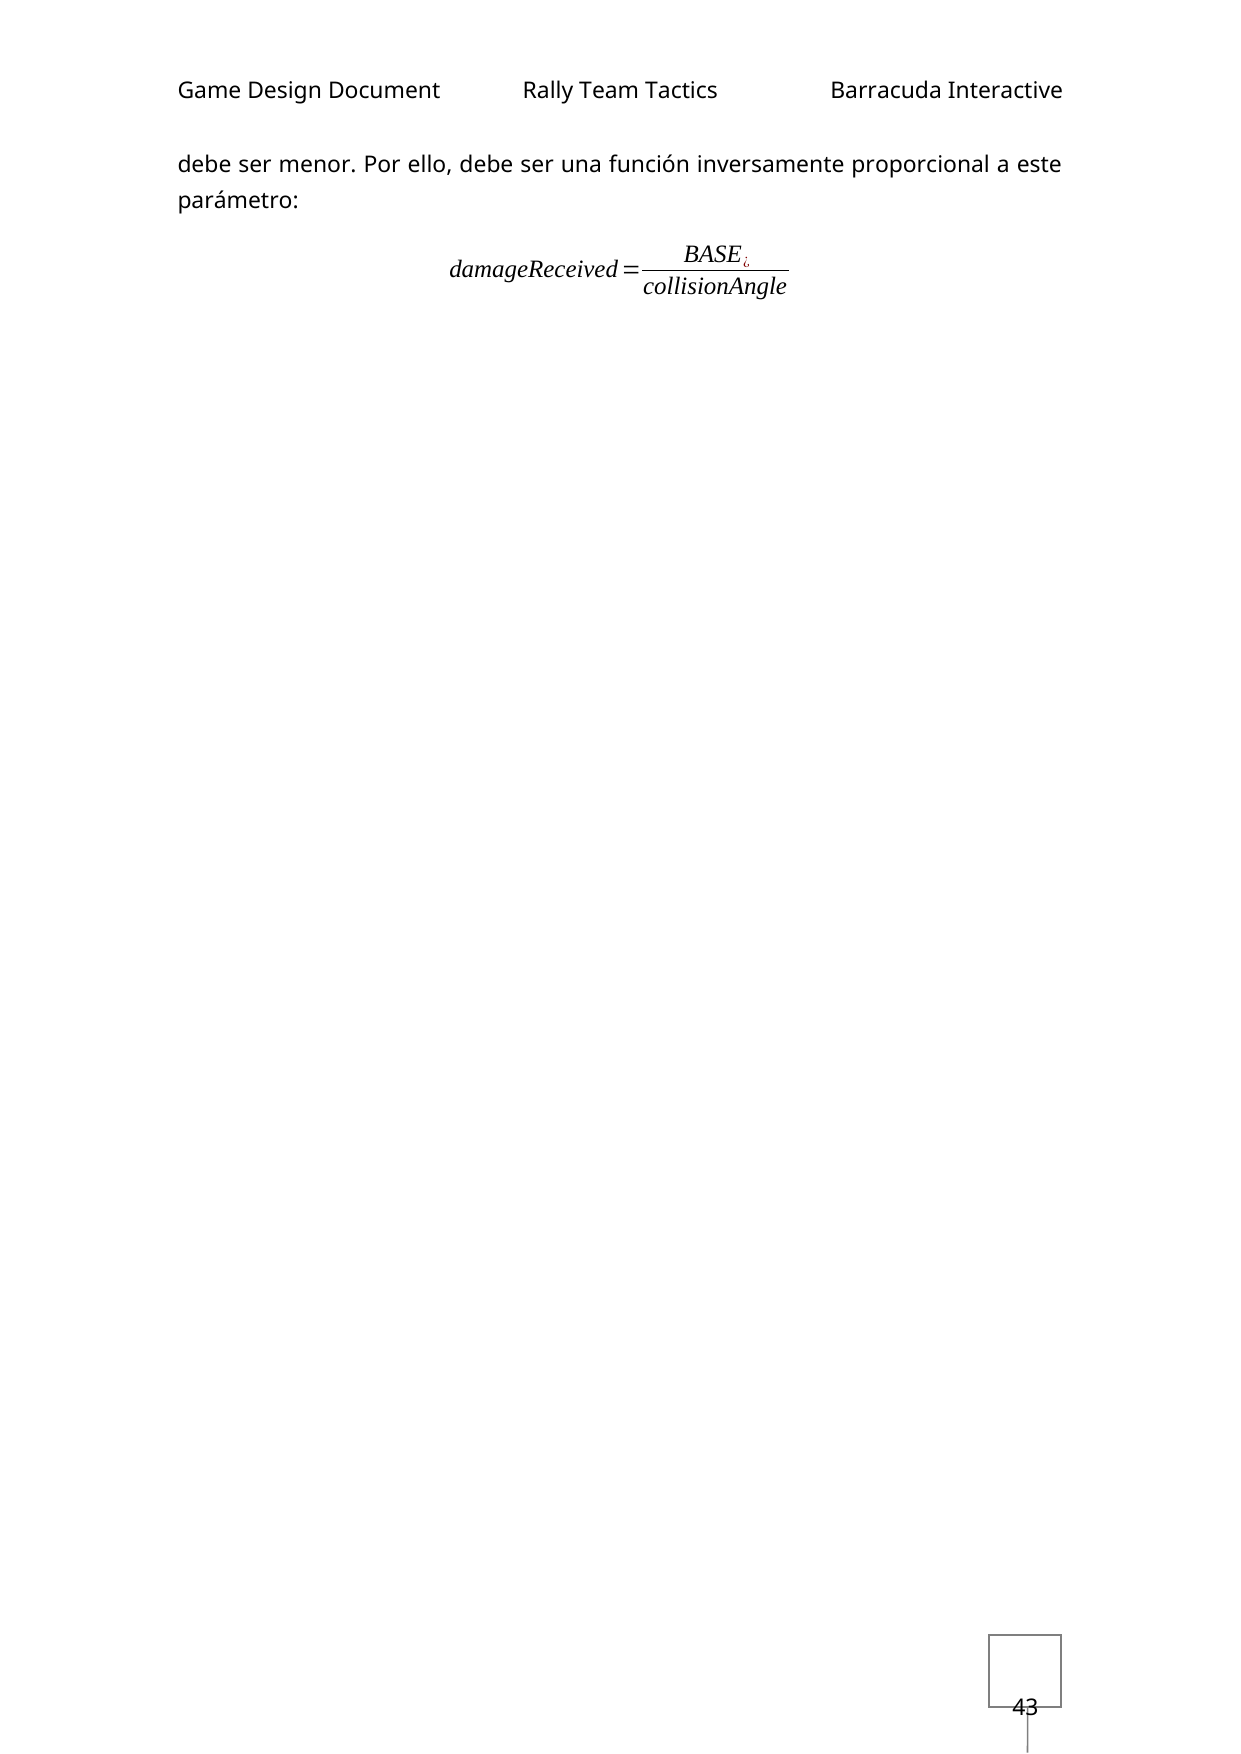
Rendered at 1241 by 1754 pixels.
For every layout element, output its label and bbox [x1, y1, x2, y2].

text [177, 148, 1063, 215]
